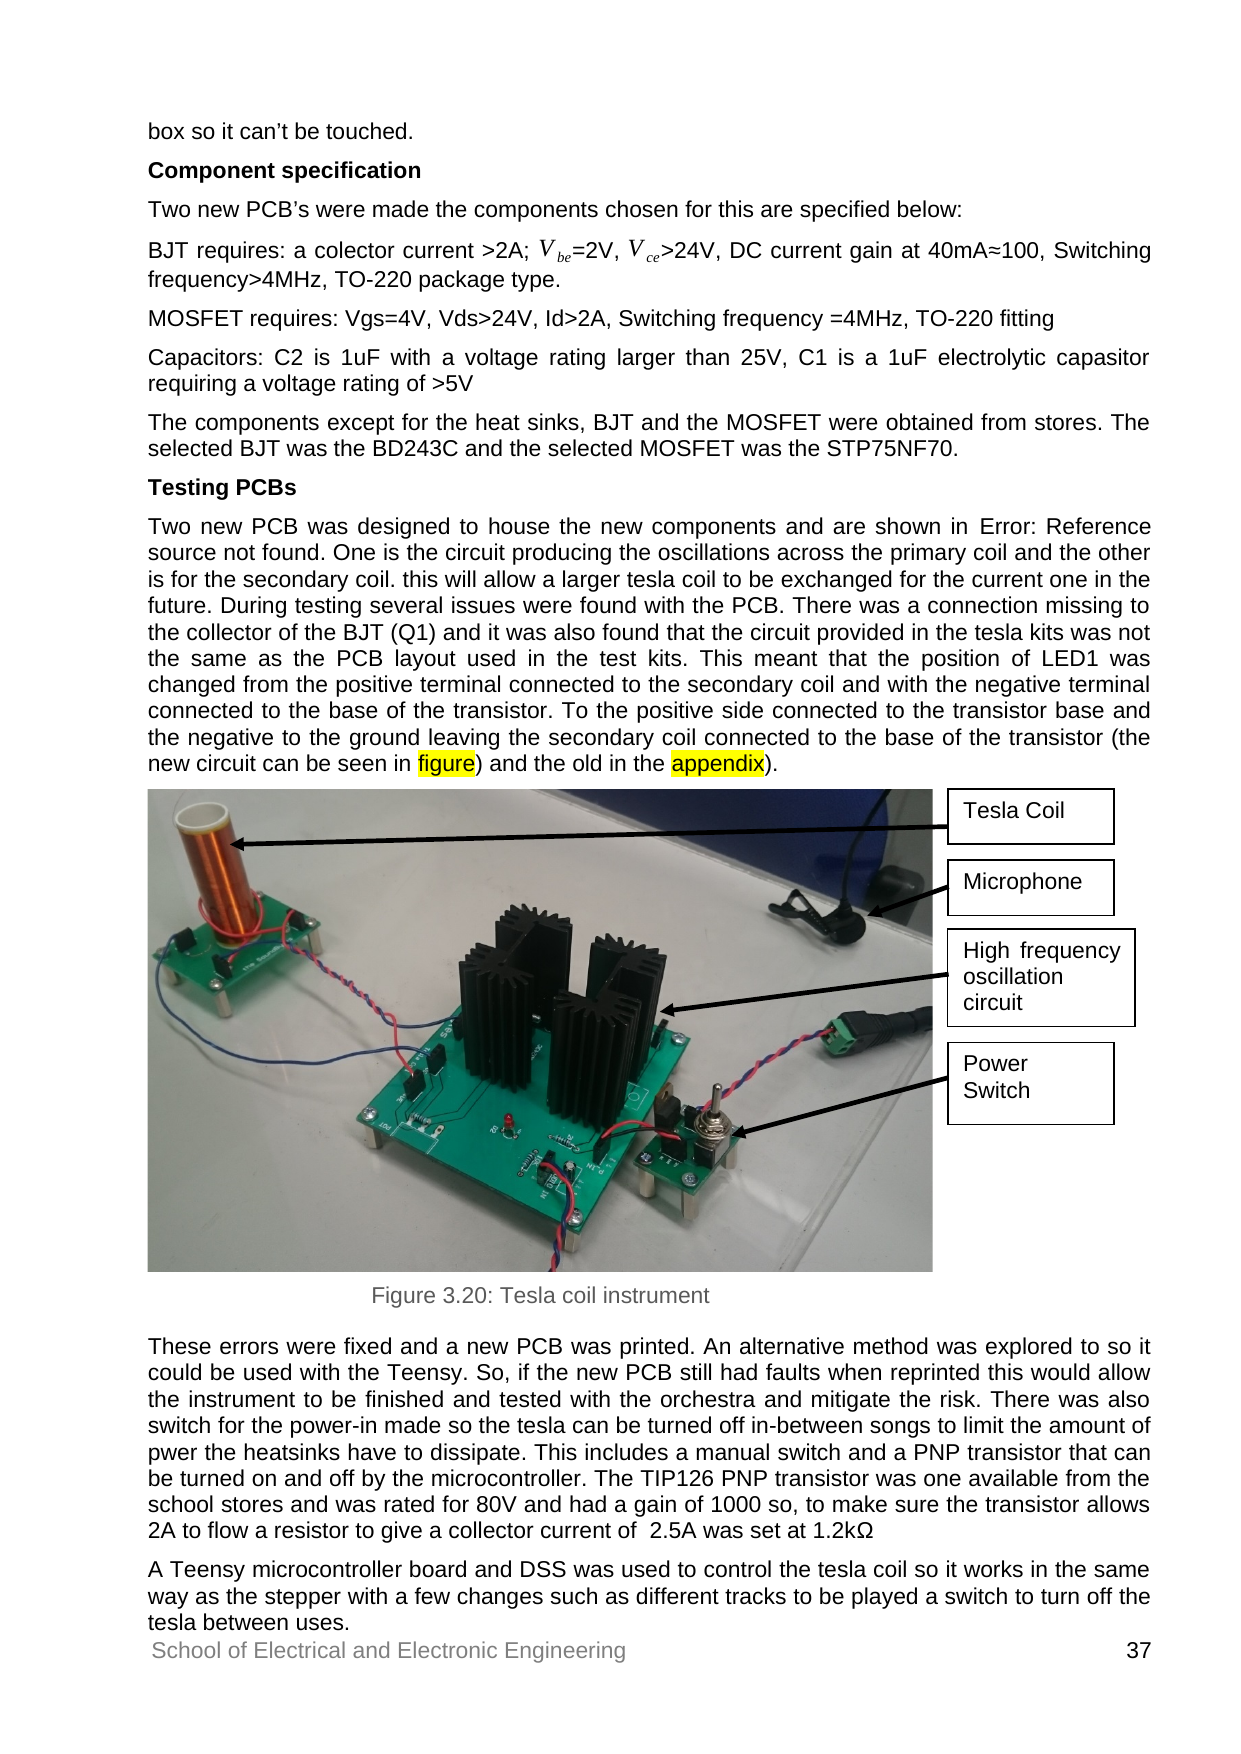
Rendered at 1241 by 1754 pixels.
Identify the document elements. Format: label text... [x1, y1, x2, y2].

text A Teensy microcontroller board and DSS was used to control the tesla coil so it works in the same way as the stepper with a few changes such as different tracks to be played a switch to turn off the tesla between uses. [148, 1556, 1152, 1635]
text MOSFET requires: Vgs=4V, Vds>24V, Id>2A, Switching frequency =4MHz, TO-220 fitting [148, 305, 1152, 331]
picture [147, 789, 933, 1272]
text Two new PCB was designed to house the new components and are shown in Figure 2.2. One is the circuit producing the oscillations across the primary coil and the other is for the secondary coil. this will allow a larger tesla coil to be exchanged for the current one in the future. During testing several issues were found with the PCB. There was a connection missing to the collector of the BJT (Q1) and it was also found that the circuit provided in the tesla kits was not the same as the PCB layout used in the test kits. This meant that the position of LED1 was changed from the positive terminal connected to the secondary coil and with the negative terminal connected to the base of the transistor. To the positive side connected to the transistor base and the negative to the ground leaving the secondary coil connected to the base of the transistor (the new circuit can be seen in figure) and the old in the appendix). [148, 513, 1152, 777]
text Capacitors: C2 is 1uF with a voltage rating larger than 25V, C1 is a 1uF electrolytic capasitor requiring a voltage rating of >5V [148, 344, 1152, 396]
text These errors were fixed and a new PCB was printed. An alternative method was explored to so it could be used with the Teensy. So, if the new PCB still had faults when reprinted this would allow the instrument to be finished and tested with the orchestra and mitigate the risk. There was also switch for the power-in made so the tesla can be turned off in-between songs to limit the amount of pwer the heatsinks have to dissipate. This includes a manual switch and a PNP transistor that can be turned on and off by the microcontroller. The TIP126 PNP transistor was one available from the school stores and was rated for 80V and had a gain of 1000 so, to make sure the transistor allows 2A to flow a resistor to give a collector current of 2.5A was set at 1.2kΩ [148, 1333, 1152, 1544]
text Component specification [148, 157, 1152, 183]
text Two new PCB’s were made the components chosen for this are specified below: [148, 196, 1152, 222]
subtitle Testing PCBs [148, 474, 1152, 501]
text BJT requires: a colector current >2A; =2V, >24V, DC current gain at 40mA≈100, Switching frequency>4MHz, TO-220 package type. [148, 235, 1152, 292]
text The components except for the heat sinks, BJT and the MOSFET were obtained from stores. The selected BJT was the BD243C and the selected MOSFET was the STP75NF70. [148, 409, 1152, 462]
